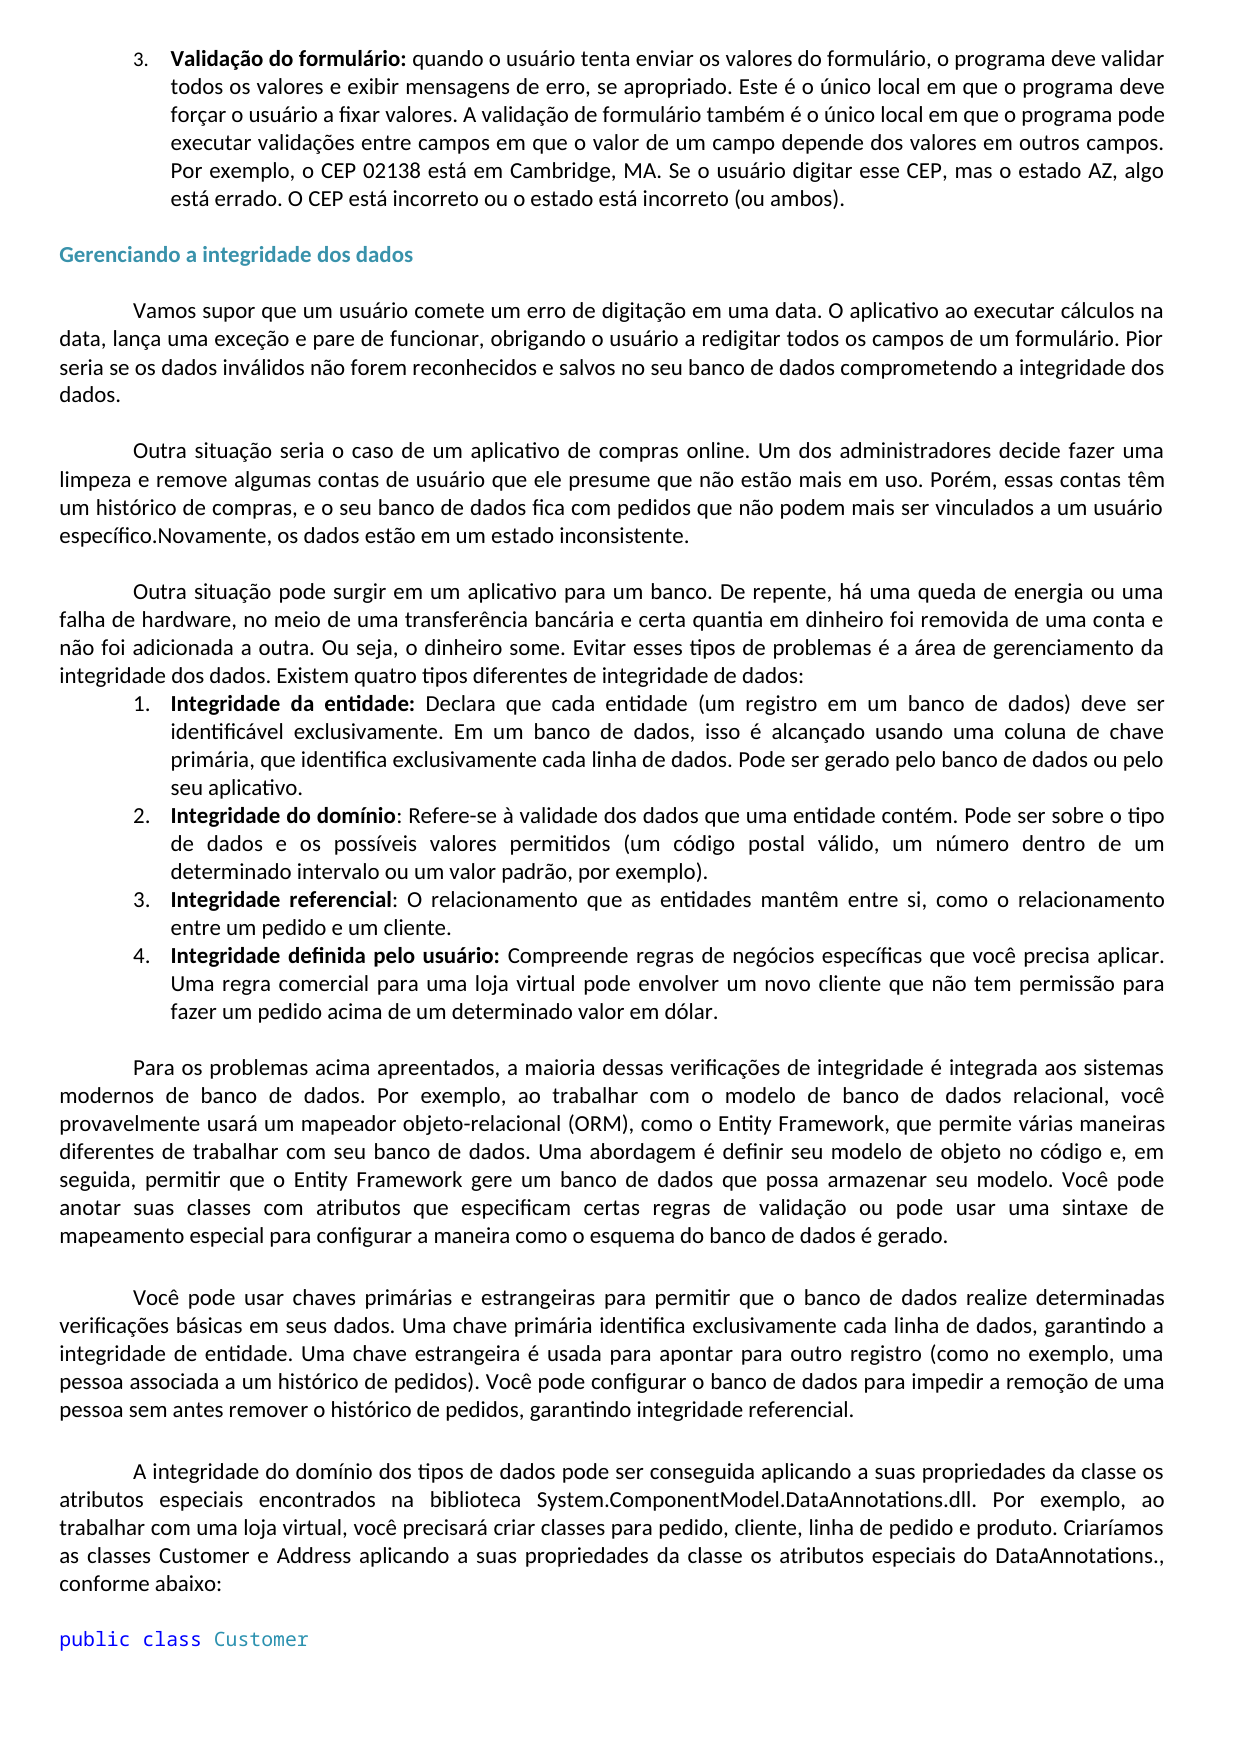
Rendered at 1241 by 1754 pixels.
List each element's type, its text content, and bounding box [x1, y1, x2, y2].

text public class Customer [59, 1626, 1167, 1653]
text Você pode usar chaves primárias e estrangeiras para permitir que o banco de dados realize determinadas verificações básicas em seus dados. Uma chave primária identifica exclusivamente cada linha de dados, garantindo a integridade de entidade. Uma chave estrangeira é usada para apontar para outro registro (como no exemplo, uma pessoa associada a um histórico de pedidos). Você pode configurar o banco de dados para impedir a remoção de uma pessoa sem antes remover o histórico de pedidos, garantindo integridade referencial. [59, 1283, 1167, 1423]
list Integridade referencial: O relacionamento que as entidades mantêm entre si, como o relacionamento entre um pedido e um cliente. [133, 885, 1167, 941]
text Outra situação pode surgir em um aplicativo para um banco. De repente, há uma queda de energia ou uma falha de hardware, no meio de uma transferência bancária e certa quantia em dinheiro foi removida de uma conta e não foi adicionada a outra. Ou seja, o dinheiro some. Evitar esses tipos de problemas é a área de gerenciamento da integridade dos dados. Existem quatro tipos diferentes de integridade de dados: [59, 577, 1167, 689]
list Integridade da entidade: Declara que cada entidade (um registro em um banco de dados) deve ser identificável exclusivamente. Em um banco de dados, isso é alcançado usando uma coluna de chave primária, que identifica exclusivamente cada linha de dados. Pode ser gerado pelo banco de dados ou pelo seu aplicativo. [133, 689, 1167, 801]
text Para os problemas acima apreentados, a maioria dessas verificações de integridade é integrada aos sistemas modernos de banco de dados. Por exemplo, ao trabalhar com o modelo de banco de dados relacional, você provavelmente usará um mapeador objeto-relacional (ORM), como o Entity Framework, que permite várias maneiras diferentes de trabalhar com seu banco de dados. Uma abordagem é definir seu modelo de objeto no código e, em seguida, permitir que o Entity Framework gere um banco de dados que possa armazenar seu modelo. Você pode anotar suas classes com atributos que especificam certas regras de validação ou pode usar uma sintaxe de mapeamento especial para configurar a maneira como o esquema do banco de dados é gerado. [59, 1053, 1167, 1249]
list Integridade definida pelo usuário: Compreende regras de negócios específicas que você precisa aplicar. Uma regra comercial para uma loja virtual pode envolver um novo cliente que não tem permissão para fazer um pedido acima de um determinado valor em dólar. [133, 941, 1167, 1025]
text Gerenciando a integridade dos dados [59, 241, 1167, 268]
text A integridade do domínio dos tipos de dados pode ser conseguida aplicando a suas propriedades da classe os atributos especiais encontrados na biblioteca System.ComponentModel.DataAnnotations.dll. Por exemplo, ao trabalhar com uma loja virtual, você precisará criar classes para pedido, cliente, linha de pedido e produto. Criaríamos as classes Customer e Address aplicando a suas propriedades da classe os atributos especiais do DataAnnotations., conforme abaixo: [59, 1457, 1167, 1598]
text Vamos supor que um usuário comete um erro de digitação em uma data. O aplicativo ao executar cálculos na data, lança uma exceção e pare de funcionar, obrigando o usuário a redigitar todos os campos de um formulário. Pior seria se os dados inválidos não forem reconhecidos e salvos no seu banco de dados comprometendo a integridade dos dados. [59, 297, 1167, 409]
list Integridade do domínio: Refere-se à validade dos dados que uma entidade contém. Pode ser sobre o tipo de dados e os possíveis valores permitidos (um código postal válido, um número dentro de um determinado intervalo ou um valor padrão, por exemplo). [133, 801, 1167, 885]
list Validação do formulário: quando o usuário tenta enviar os valores do formulário, o programa deve validar todos os valores e exibir mensagens de erro, se apropriado. Este é o único local em que o programa deve forçar o usuário a fixar valores. A validação de formulário também é o único local em que o programa pode executar validações entre campos em que o valor de um campo depende dos valores em outros campos. Por exemplo, o CEP 02138 está em Cambridge, MA. Se o usuário digitar esse CEP, mas o estado AZ, algo está errado. O CEP está incorreto ou o estado está incorreto (ou ambos). [133, 44, 1167, 212]
text Outra situação seria o caso de um aplicativo de compras online. Um dos administradores decide fazer uma limpeza e remove algumas contas de usuário que ele presume que não estão mais em uso. Porém, essas contas têm um histórico de compras, e o seu banco de dados fica com pedidos que não podem mais ser vinculados a um usuário específico.Novamente, os dados estão em um estado inconsistente. [59, 437, 1167, 549]
